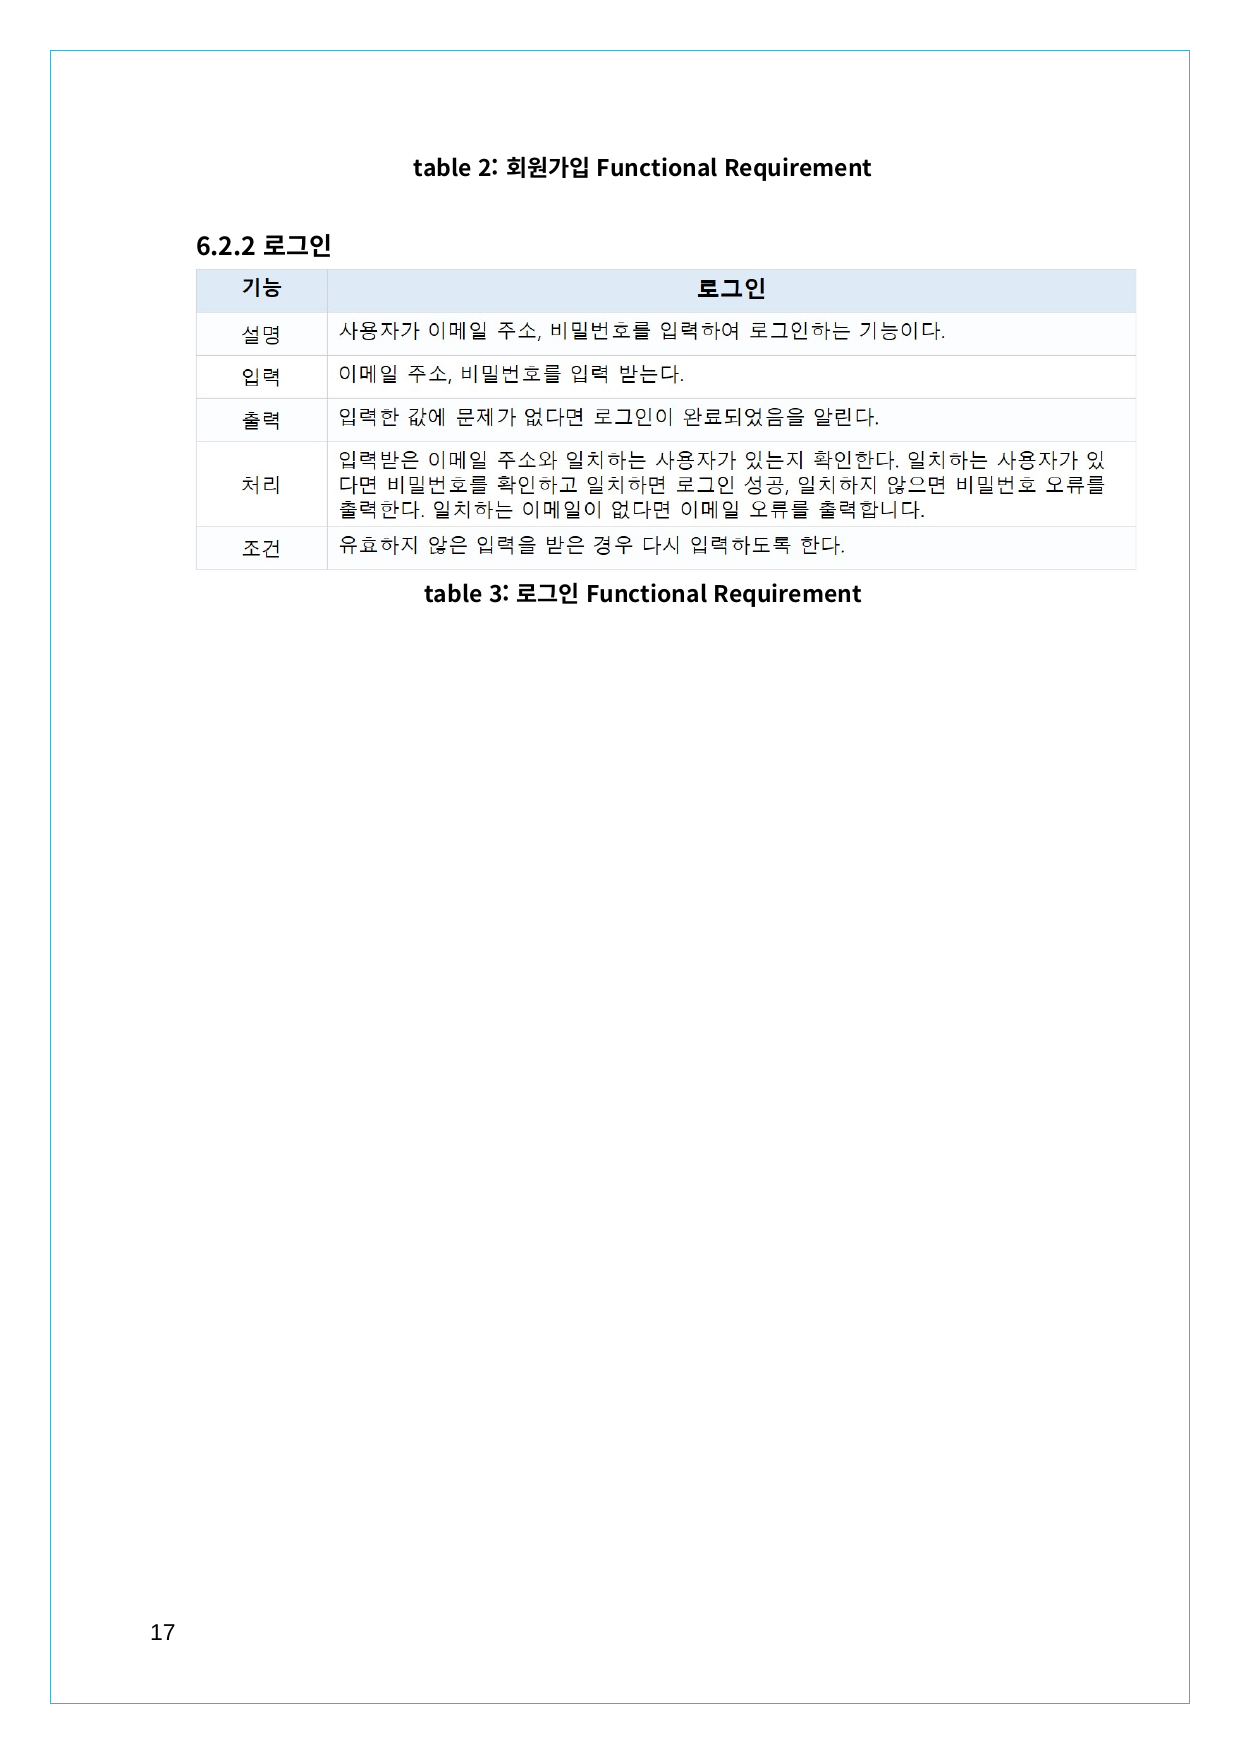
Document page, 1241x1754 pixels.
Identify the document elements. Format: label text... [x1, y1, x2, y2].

text table 3: 로그인 Functional Requirement [196, 576, 1090, 609]
text table 2: 회원가입 Functional Requirement [196, 150, 1090, 183]
text 6.2.2 로그인 [196, 226, 1090, 262]
picture [195, 267, 1137, 572]
